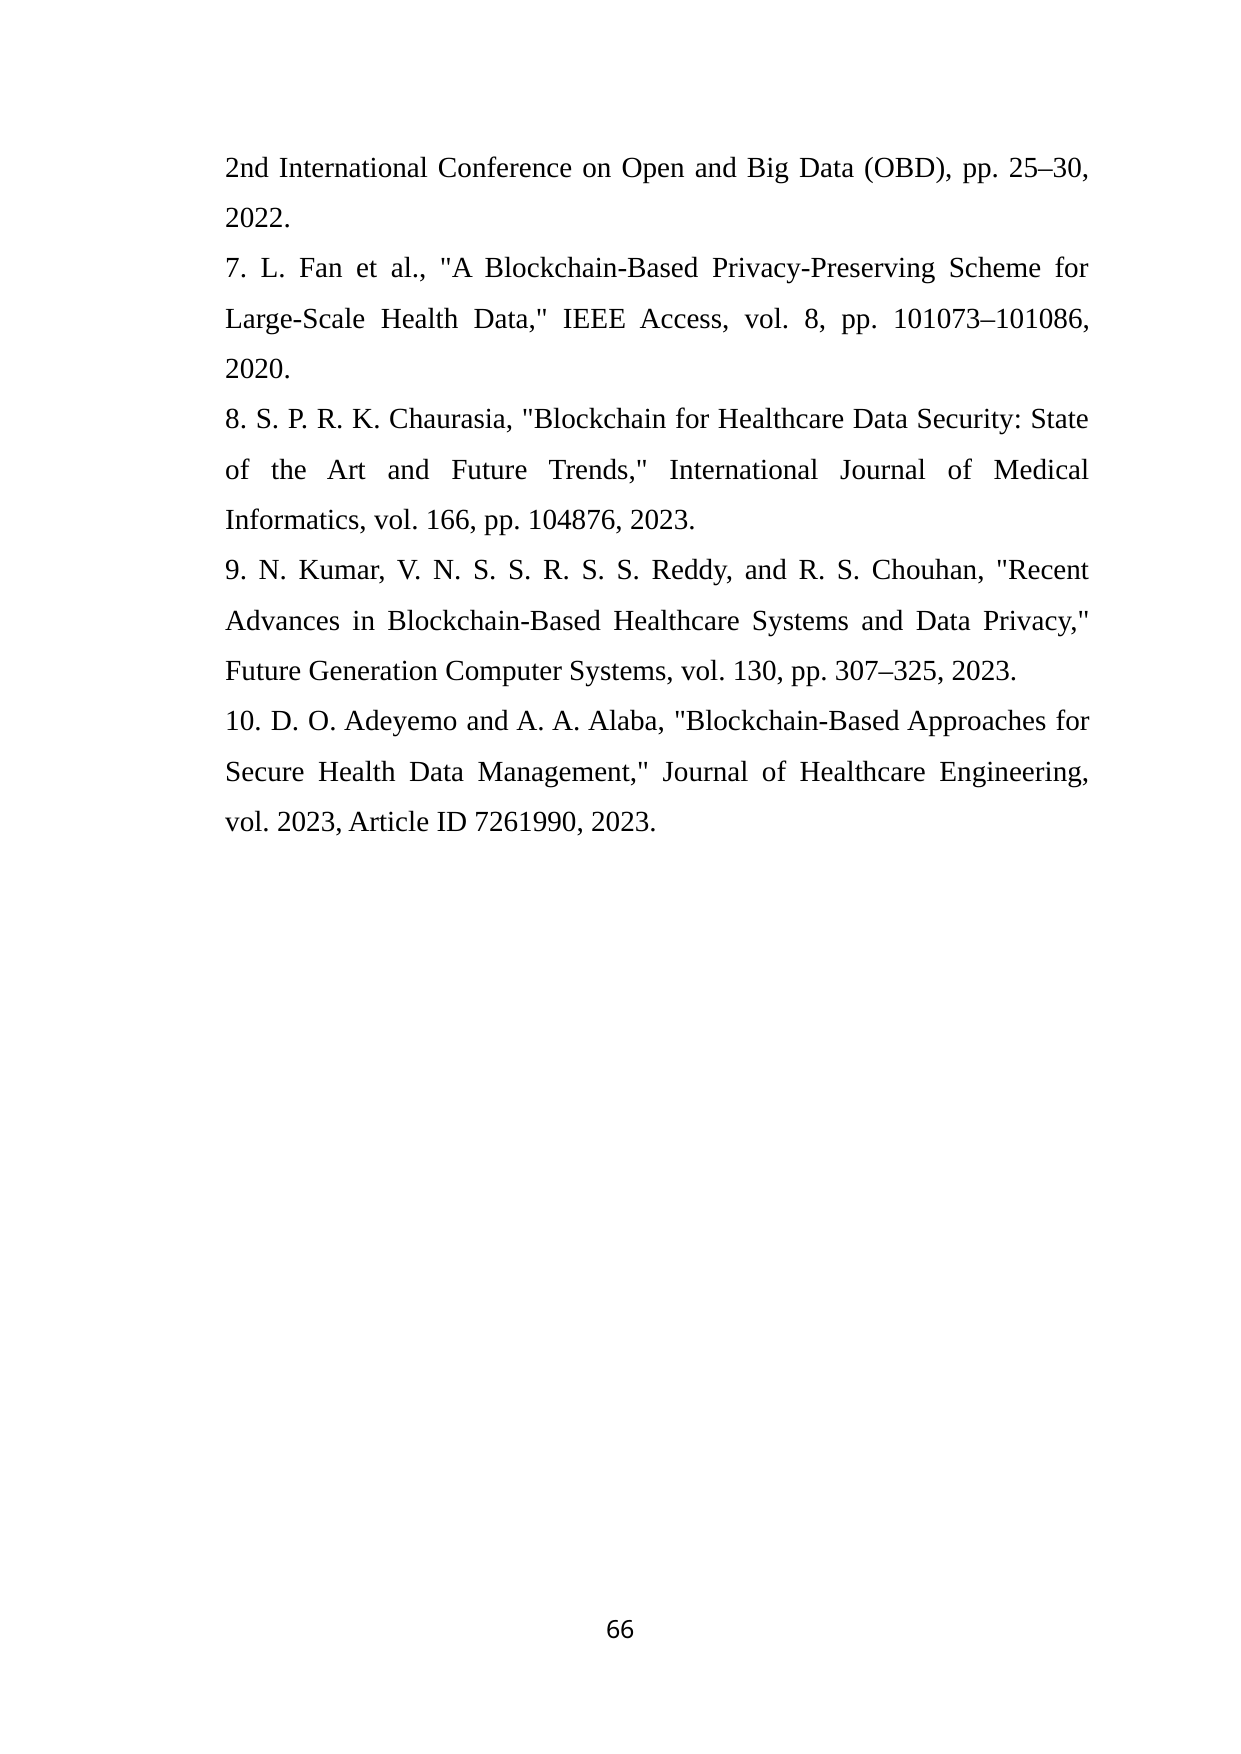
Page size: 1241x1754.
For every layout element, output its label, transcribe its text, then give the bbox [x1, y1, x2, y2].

list 9. N. Kumar, V. N. S. S. R. S. S. Reddy, and R. S. Chouhan, "Recent Advances in Blockchain-Based Healthcare Systems and Data Privacy," Future Generation Computer Systems, vol. 130, pp. 307–325, 2023. [225, 552, 1090, 687]
list 8. S. P. R. K. Chaurasia, "Blockchain for Healthcare Data Security: State of the Art and Future Trends," International Journal of Medical Informatics, vol. 166, pp. 104876, 2023. [225, 402, 1090, 536]
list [225, 150, 1090, 234]
list 7. L. Fan et al., "A Blockchain-Based Privacy-Preserving Scheme for Large-Scale Health Data," IEEE Access, vol. 8, pp. 101073–101086, 2020. [225, 251, 1090, 385]
list 10. D. O. Adeyemo and A. A. Alaba, "Blockchain-Based Approaches for Secure Health Data Management," Journal of Healthcare Engineering, vol. 2023, Article ID 7261990, 2023. [225, 703, 1090, 838]
